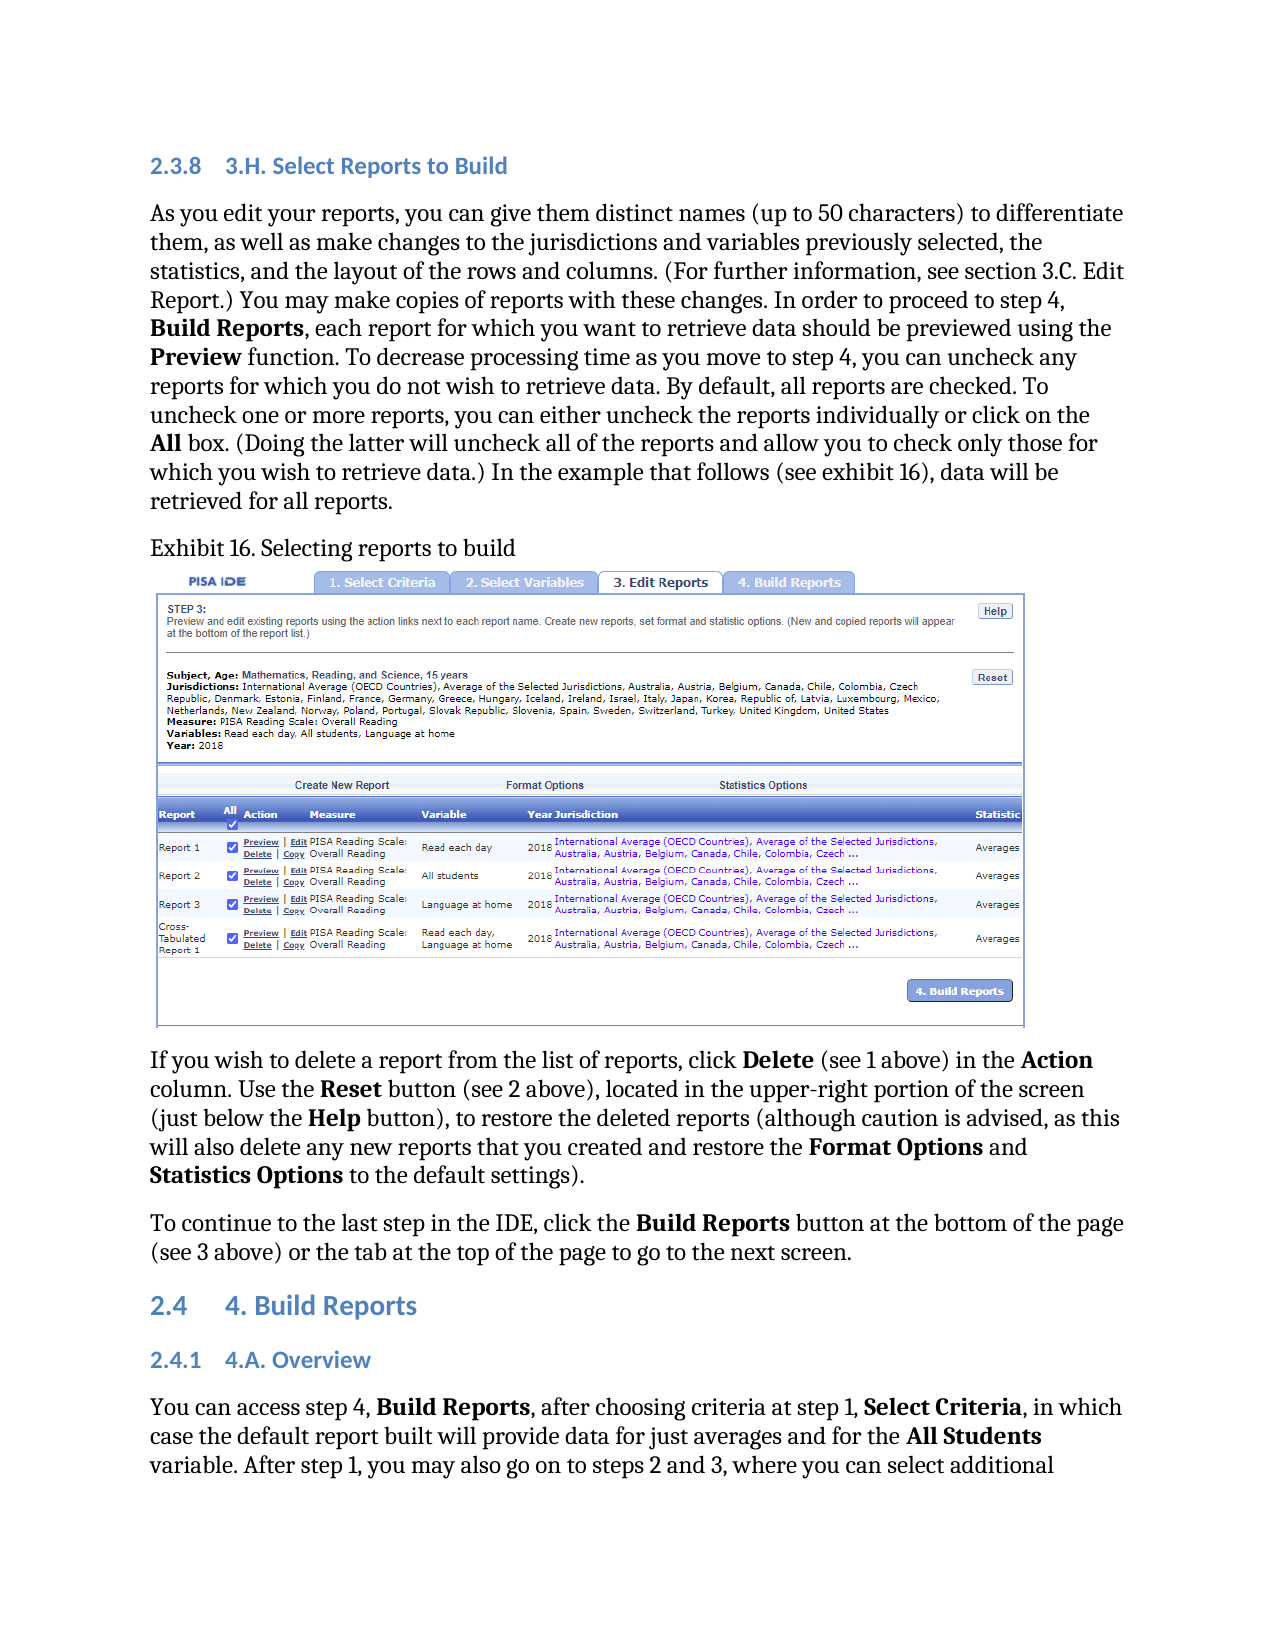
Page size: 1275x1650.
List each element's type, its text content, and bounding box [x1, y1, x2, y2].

text To continue to the last step in the IDE, click the Build Reports button at the bottom of the page (see 3 above) or the tab at the top of the page to go to the next screen. [150, 1209, 1125, 1266]
subtitle 2.4.1 4.A. Overview [150, 1344, 1125, 1374]
subtitle 2.4 4. Build Reports [150, 1287, 1125, 1323]
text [150, 1393, 1125, 1479]
text If you wish to delete a report from the list of reports, click Delete (see 1 above) in the Action column. Use the Reset button (see 2 above), located in the upper-right portion of the screen (just below the Help button), to restore the deleted reports (although caution is advised, as this will also delete any new reports that you created and restore the Format Options and Statistics Options to the default settings). [150, 1046, 1125, 1190]
picture [150, 563, 1025, 1028]
text As you edit your reports, you can give them distinct names (up to 50 characters) to differentiate them, as well as make changes to the jurisdictions and variables previously selected, the statistics, and the layout of the rows and columns. (For further information, see section 3.C. Edit Report.) You may make copies of reports with these changes. In order to proceed to step 4, Build Reports, each report for which you want to retrieve data should be previewed using the Preview function. To decrease processing time as you move to step 4, you can uncheck any reports for which you do not wish to retrieve data. By default, all reports are checked. To uncheck one or more reports, you can either uncheck the reports individually or click on the All box. (Doing the latter will uncheck all of the reports and allow you to check only those for which you wish to retrieve data.) In the example that follows (see exhibit 16), data will be retrieved for all reports. [150, 199, 1125, 516]
subtitle 2.3.8 3.H. Select Reports to Build [150, 150, 1125, 181]
